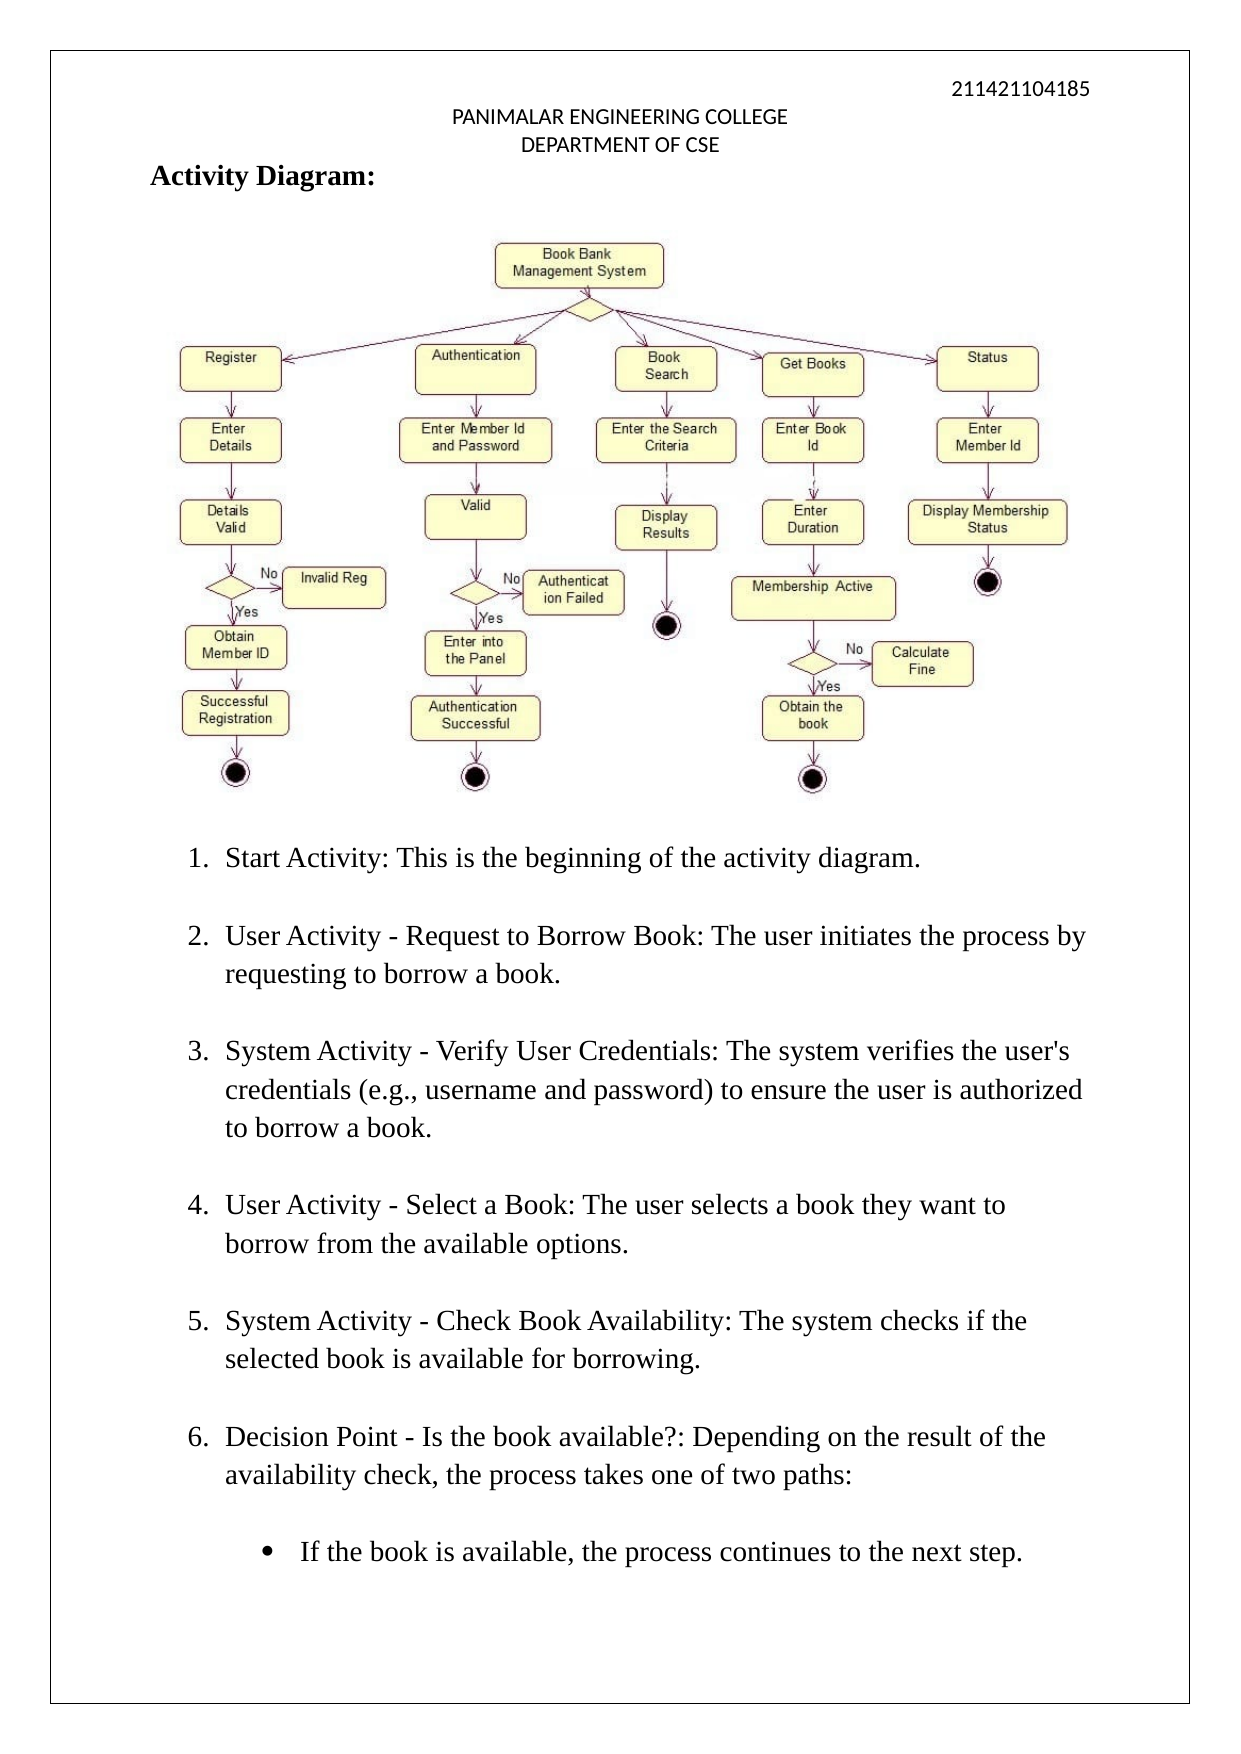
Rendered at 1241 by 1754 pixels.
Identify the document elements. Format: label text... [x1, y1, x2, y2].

list User Activity - Select a Book: The user selects a book they want to borrow from the available options. [187, 1187, 1090, 1259]
list User Activity - Request to Borrow Book: The user initiates the process by requesting to borrow a book. [187, 918, 1090, 990]
list System Activity - Verify User Credentials: The system verifies the user's credentials (e.g., username and password) to ensure the user is authorized to borrow a book. [187, 1033, 1090, 1144]
picture [150, 230, 1091, 803]
list Decision Point - Is the book available?: Depending on the result of the availability check, the process takes one of two paths: [187, 1419, 1090, 1491]
list System Activity - Check Book Availability: The system checks if the selected book is available for borrowing. [187, 1303, 1090, 1375]
list Start Activity: This is the beginning of the activity diagram. [187, 841, 1090, 874]
text Activity Diagram: [150, 158, 1090, 191]
list If the book is available, the process continues to the next step. [262, 1534, 1090, 1568]
